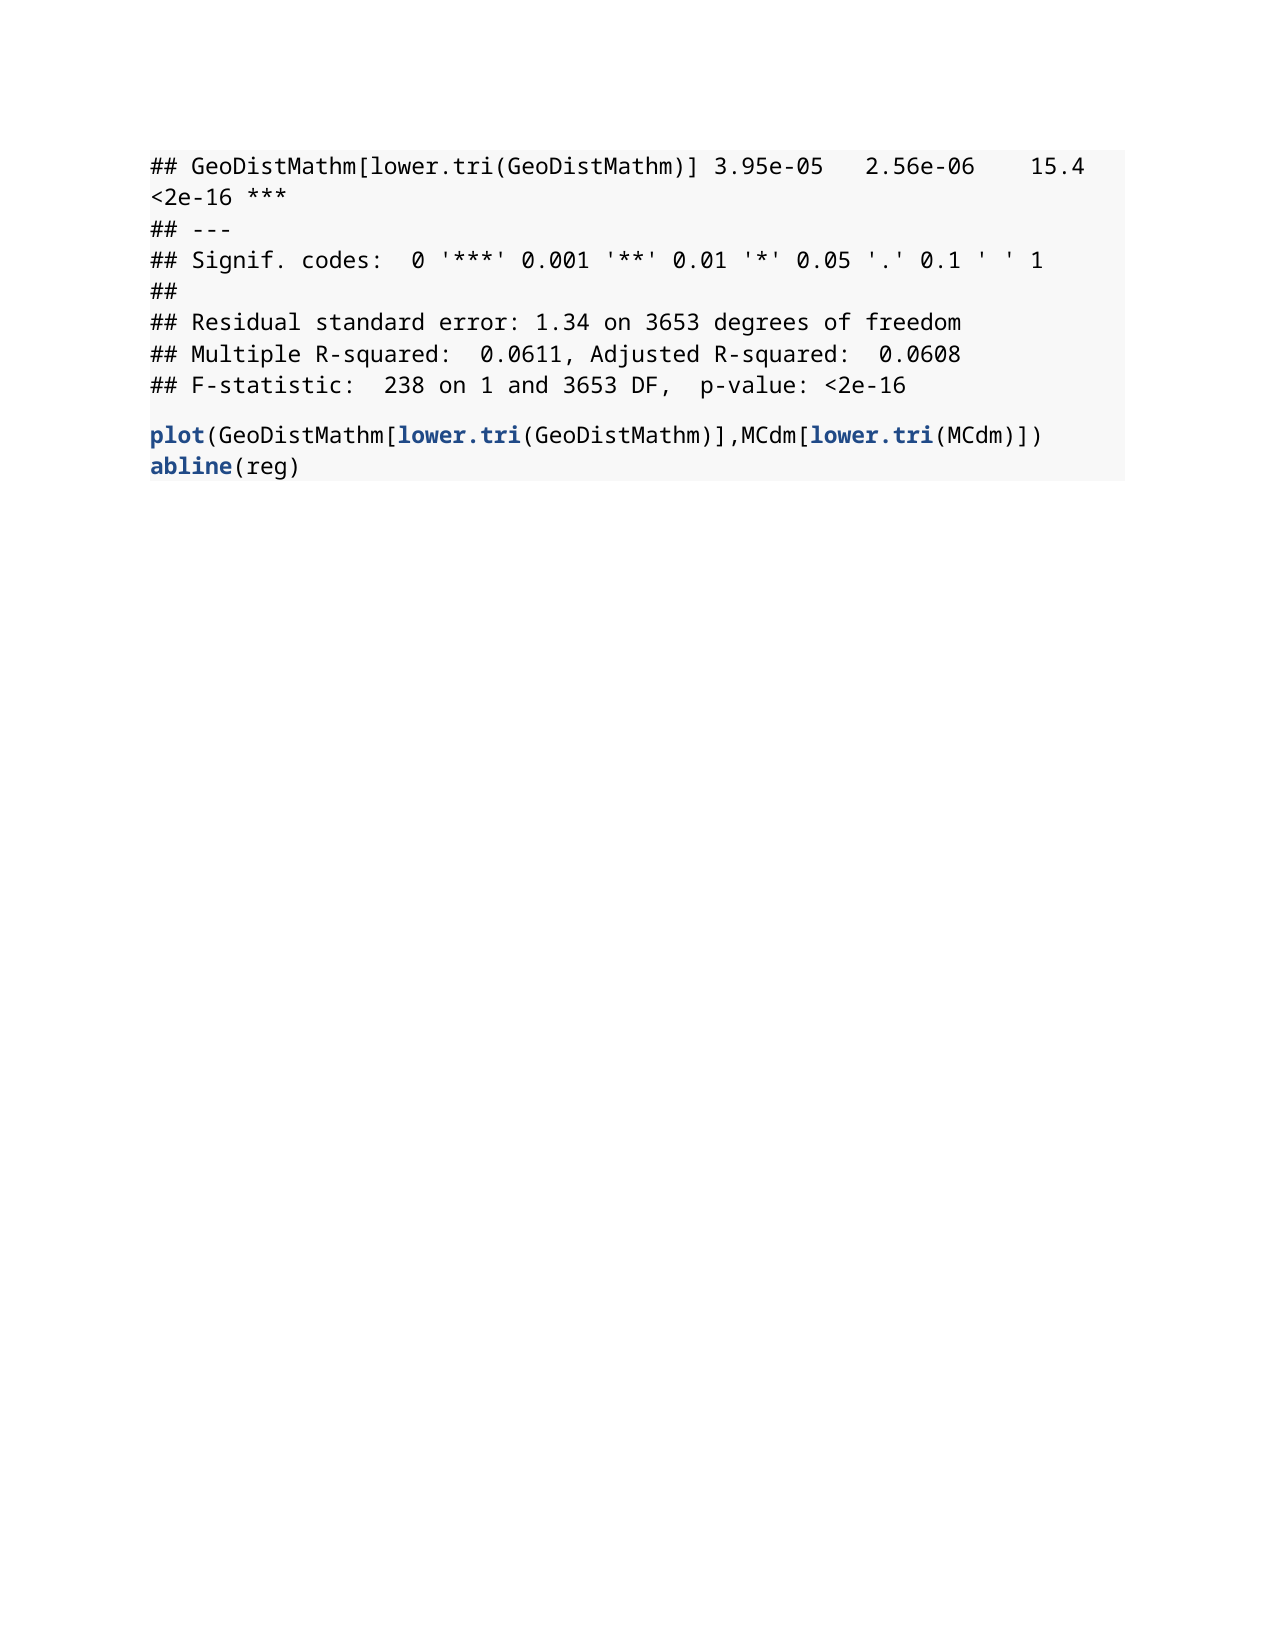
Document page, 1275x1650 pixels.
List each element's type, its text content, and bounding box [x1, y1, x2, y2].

text plot(GeoDistMathm[lower.tri(GeoDistMathm)],MCdm[lower.tri(MCdm)]) abline(reg) [301, 419, 1125, 481]
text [150, 150, 1125, 400]
